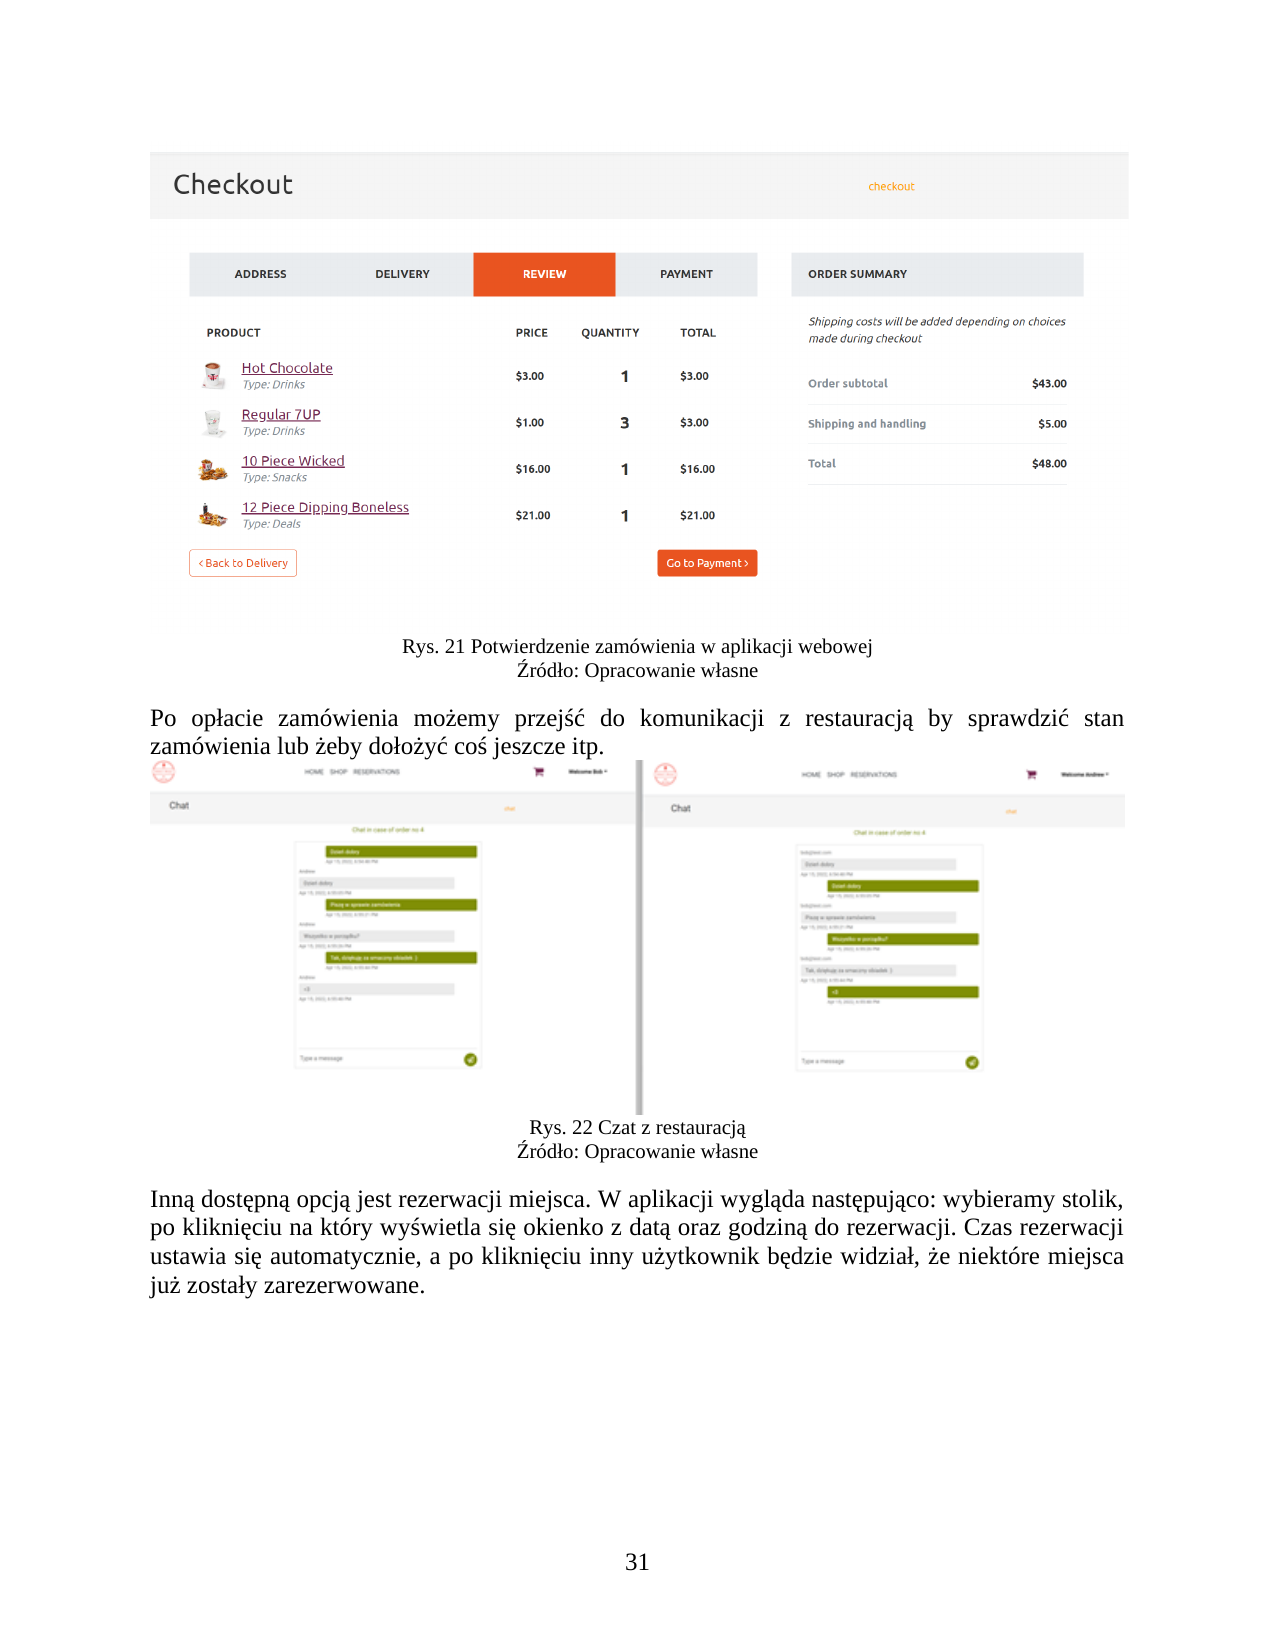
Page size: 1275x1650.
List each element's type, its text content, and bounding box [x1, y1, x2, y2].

picture [150, 141, 1129, 634]
picture [150, 760, 1125, 1115]
text Inną dostępną opcją jest rezerwacji miejsca. W aplikacji wygląda następująco: wybieramy stolik, po kliknięciu na który wyświetla się okienko z datą oraz godziną do rezerwacji. Czas rezerwacji ustawia się automatycznie, a po kliknięciu inny użytkownik będzie widział, że niektóre miejsca już zostały zarezerwowane. [150, 1184, 1125, 1299]
text Rys. 22 Czat z restauracją Źródło: Opracowanie własne [150, 1115, 1125, 1163]
text Rys. 21 Potwierdzenie zamówienia w aplikacji webowej Źródło: Opracowanie własne [150, 634, 1125, 682]
text Po opłacie zamówienia możemy przejść do komunikacji z restauracją by sprawdzić stan zamówienia lub żeby dołożyć coś jeszcze itp. [150, 703, 1125, 760]
